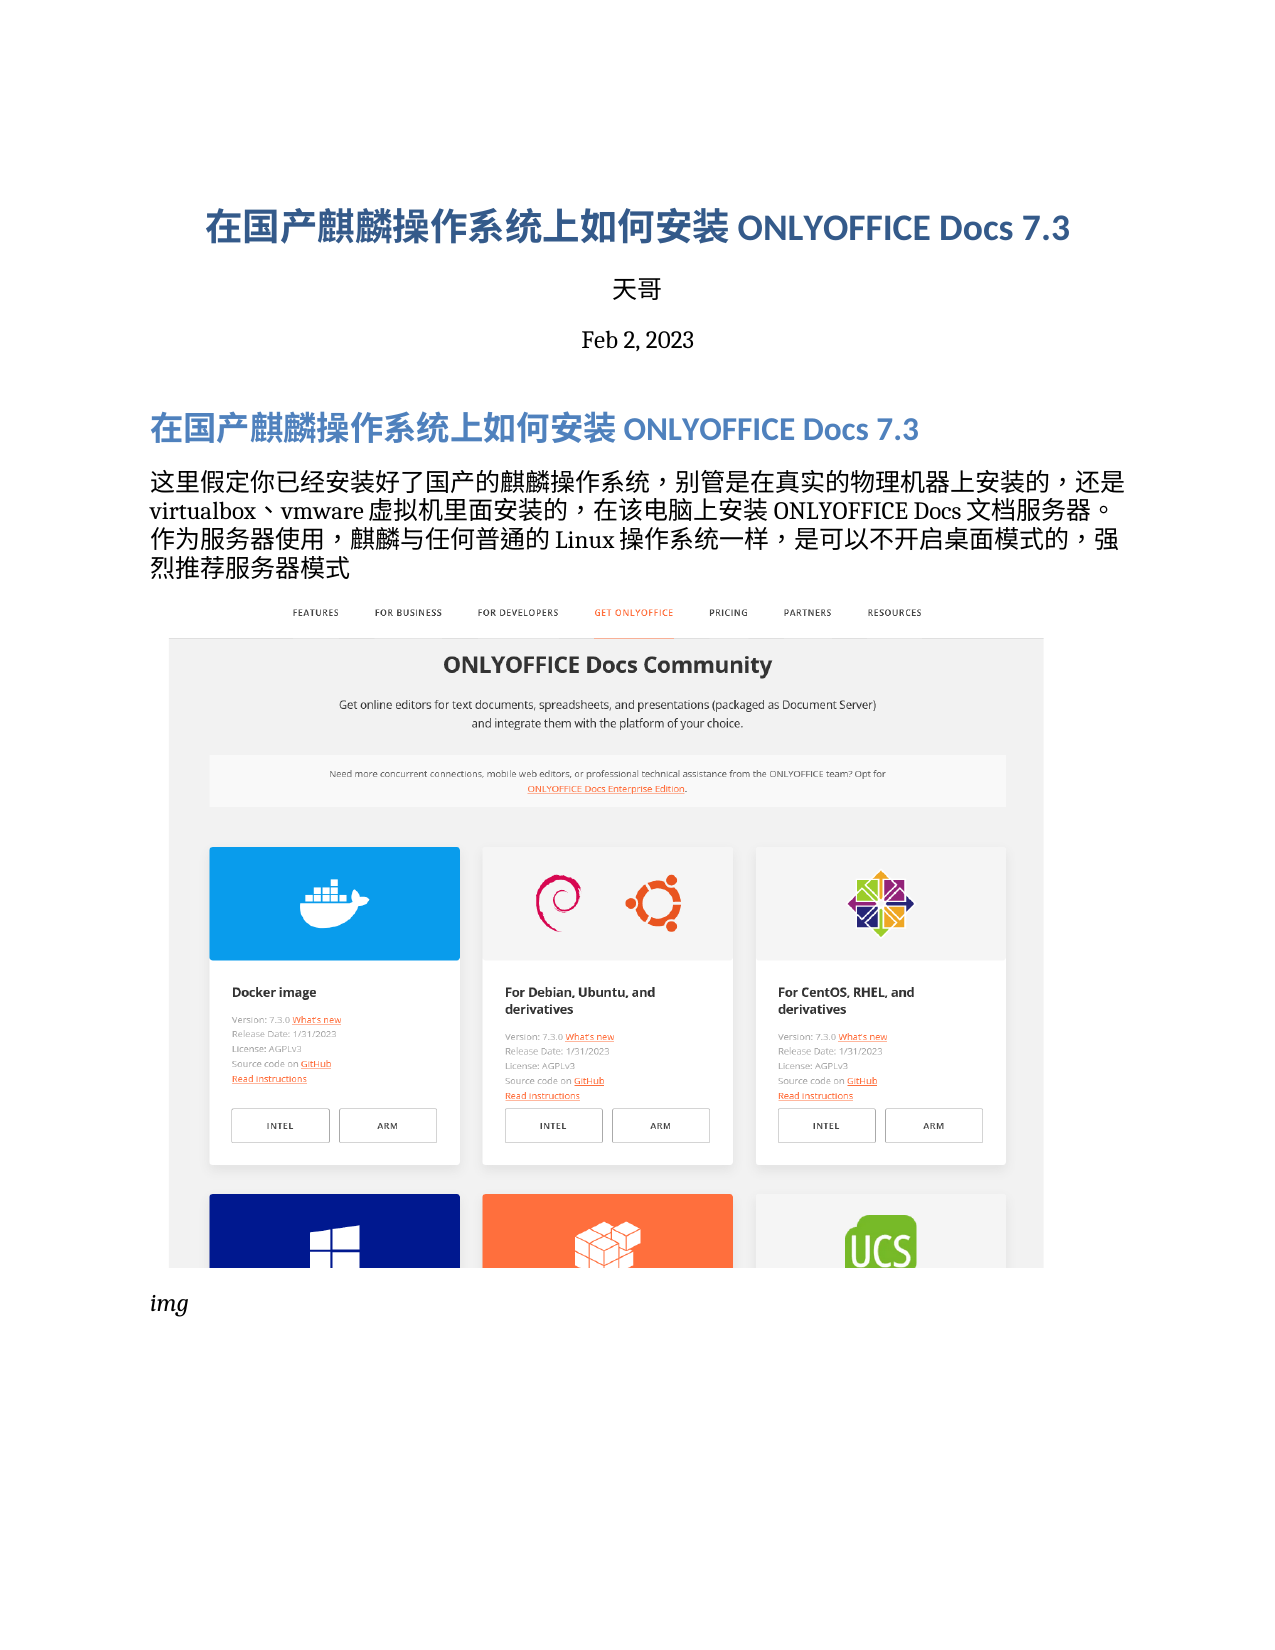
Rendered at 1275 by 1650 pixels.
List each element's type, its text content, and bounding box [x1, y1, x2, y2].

text img [150, 1289, 1125, 1317]
subtitle 在国产麒麟操作系统上如何安装ONLYOFFICE Docs 7.3 [150, 404, 1125, 450]
text 天哥 [150, 276, 1125, 305]
title 在国产麒麟操作系统上如何安装ONLYOFFICE Docs 7.3 [150, 200, 1125, 251]
picture [168, 602, 1044, 1268]
text Feb 2, 2023 [150, 326, 1125, 354]
text 这里假定你已经安装好了国产的麒麟操作系统，别管是在真实的物理机器上安装的，还是virtualbox、vmware虚拟机里面安装的，在该电脑上安装ONLYOFFICE Docs文档服务器。作为服务器使用，麒麟与任何普通的Linux操作系统一样，是可以不开启桌面模式的，强烈推荐服务器模式 [150, 468, 1125, 583]
